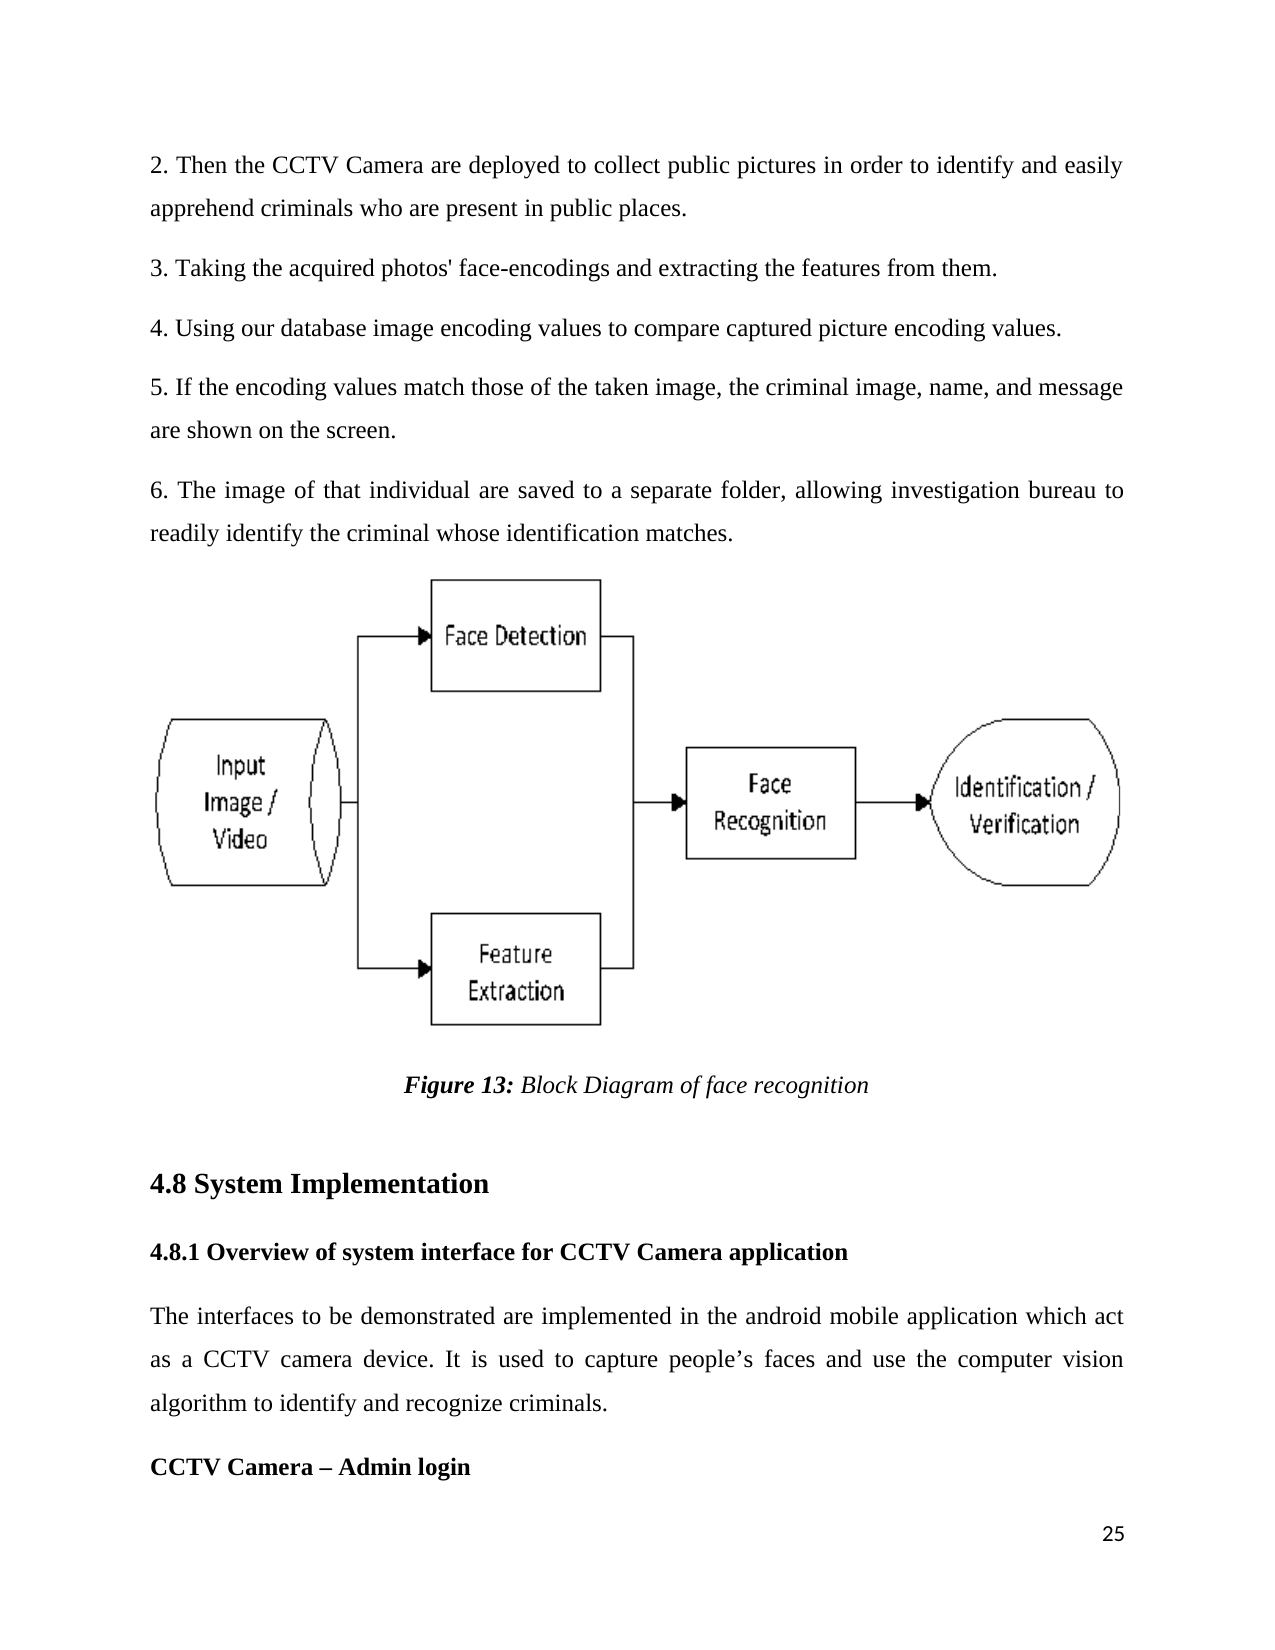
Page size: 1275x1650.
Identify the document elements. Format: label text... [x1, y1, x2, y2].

text 4.8 System Implementation [150, 1166, 1125, 1200]
text 4. Using our database image encoding values to compare captured picture encoding values. [150, 313, 1125, 341]
picture [154, 578, 1121, 1040]
text The interfaces to be demonstrated are implemented in the android mobile application which act as a CCTV camera device. It is used to capture people’s faces and use the computer vision algorithm to identify and recognize criminals. [150, 1301, 1125, 1416]
text 3. Taking the acquired photos' face-encodings and extracting the features from them. [150, 253, 1125, 282]
text 4.8.1 Overview of system interface for CCTV Camera application [150, 1237, 1125, 1266]
text 2. Then the CCTV Camera are deployed to collect public pictures in order to identify and easily apprehend criminals who are present in public places. [150, 150, 1125, 222]
text 5. If the encoding values match those of the taken image, the criminal image, name, and message are shown on the screen. [150, 372, 1125, 444]
text 6. The image of that individual are saved to a separate folder, allowing investigation bureau to readily identify the criminal whose identification matches. [150, 475, 1125, 547]
text Figure 13: Block Diagram of face recognition [150, 1070, 1125, 1099]
text CCTV Camera – Admin login [150, 1452, 1125, 1480]
